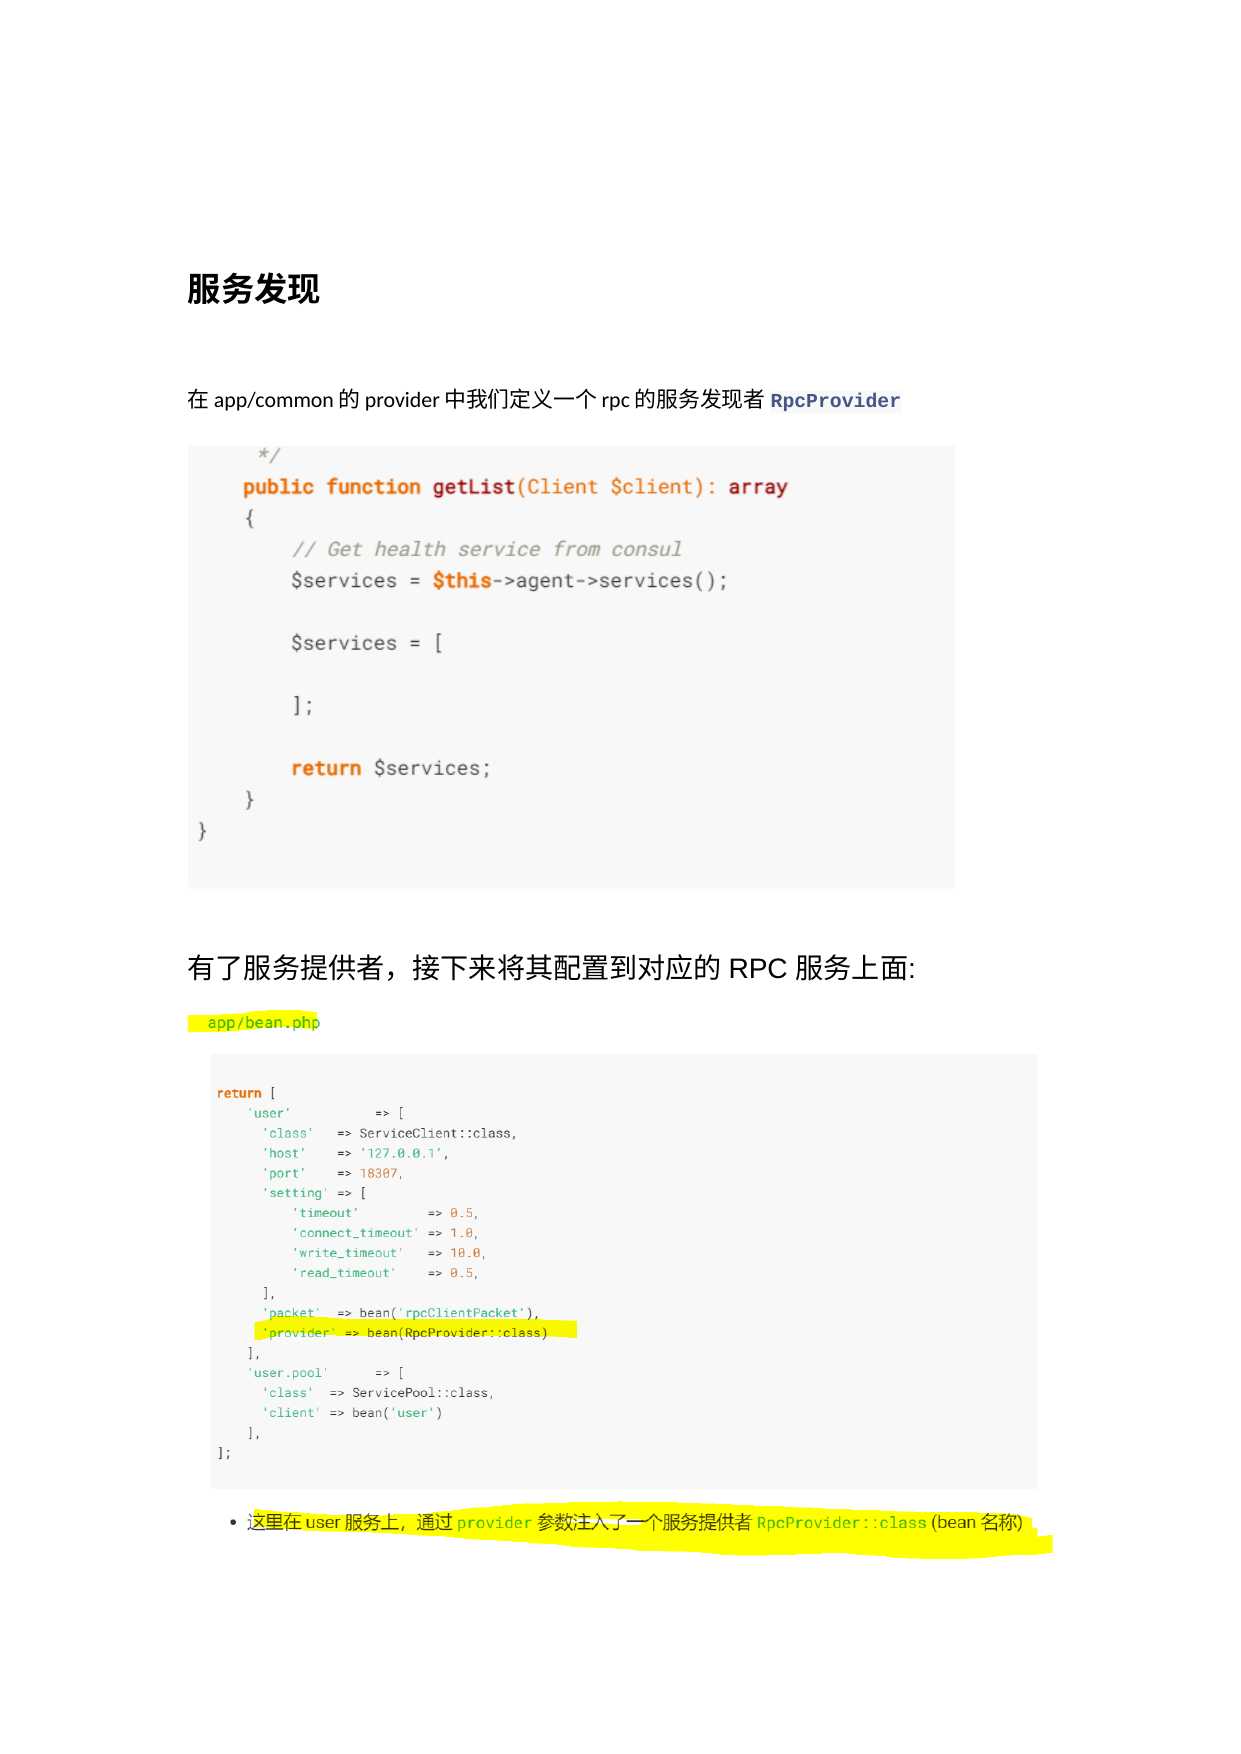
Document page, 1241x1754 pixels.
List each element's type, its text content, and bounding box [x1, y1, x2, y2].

subtitle 服务发现 [187, 254, 1053, 319]
picture [187, 446, 955, 895]
text 在app/common的provider中我们定义一个rpc的服务发现者 RpcProvider [187, 381, 1053, 414]
picture [187, 998, 1053, 1559]
text 有了服务提供者，接下来将其配置到对应的 RPC 服务上面: [187, 934, 1053, 998]
